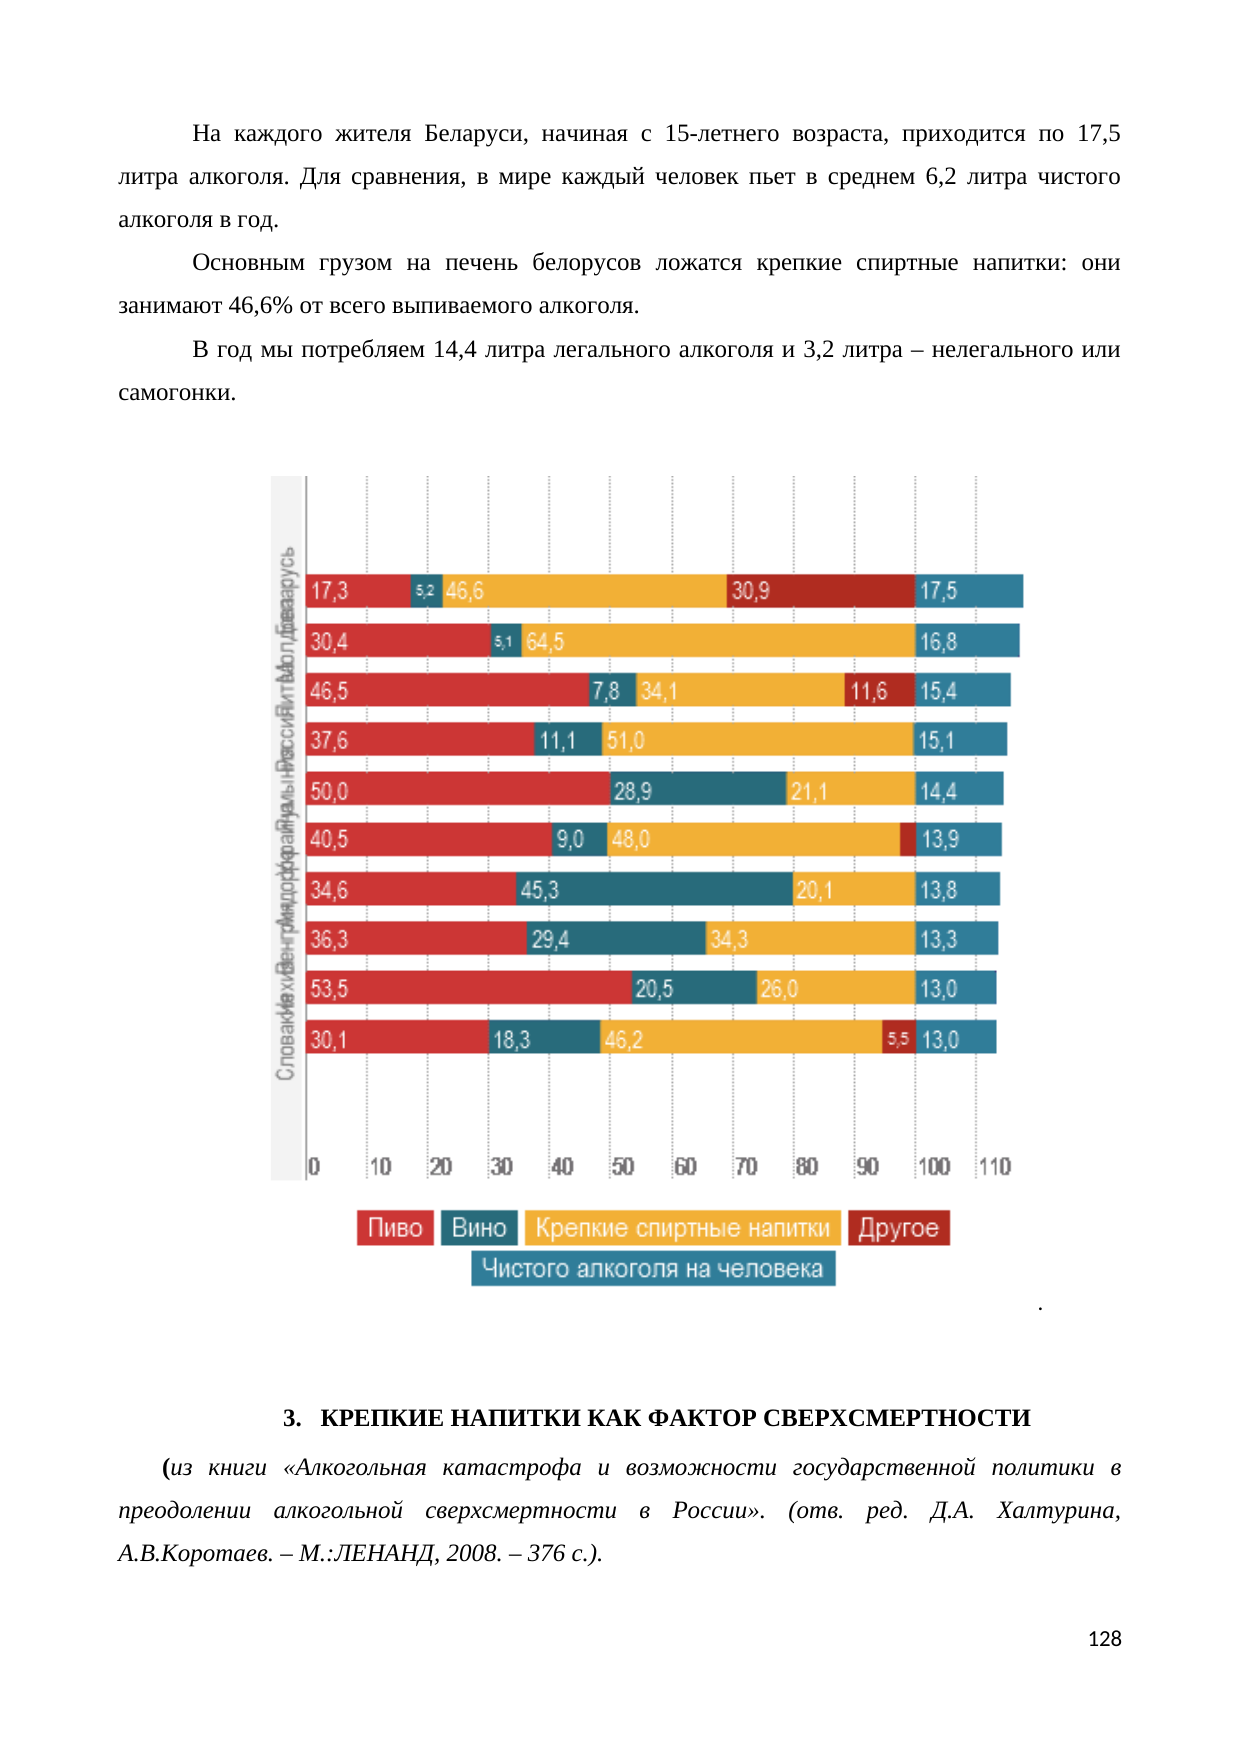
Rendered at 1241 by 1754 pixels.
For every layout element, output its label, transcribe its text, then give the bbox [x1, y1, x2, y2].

text В год мы потребляем 14,4 литра легального алкоголя и 3,2 литра – нелегального или самогонки. [118, 334, 1122, 406]
text На каждого жителя Беларуси, начиная с 15-летнего возраста, приходится по 17,5 литра алкоголя. Для сравнения, в мире каждый человек пьет в среднем 6,2 литра чистого алкоголя в год. [118, 118, 1122, 233]
picture [270, 476, 1038, 1311]
text (из книги «Алкогольная катастрофа и возможности государственной политики в преодолении алкогольной сверхсмертности в России». (отв. ред. Д.А. Халтурина, А.В.Коротаев. – М.:ЛЕНАНД, 2008. – 376 с.). [118, 1452, 1122, 1567]
text Основным грузом на печень белорусов ложатся крепкие спиртные напитки: они занимают 46,6% от всего выпиваемого алкоголя. [118, 247, 1122, 319]
list КРЕПКИЕ НАПИТКИ КАК ФАКТОР СВЕРХСМЕРТНОСТИ [192, 1403, 1122, 1431]
